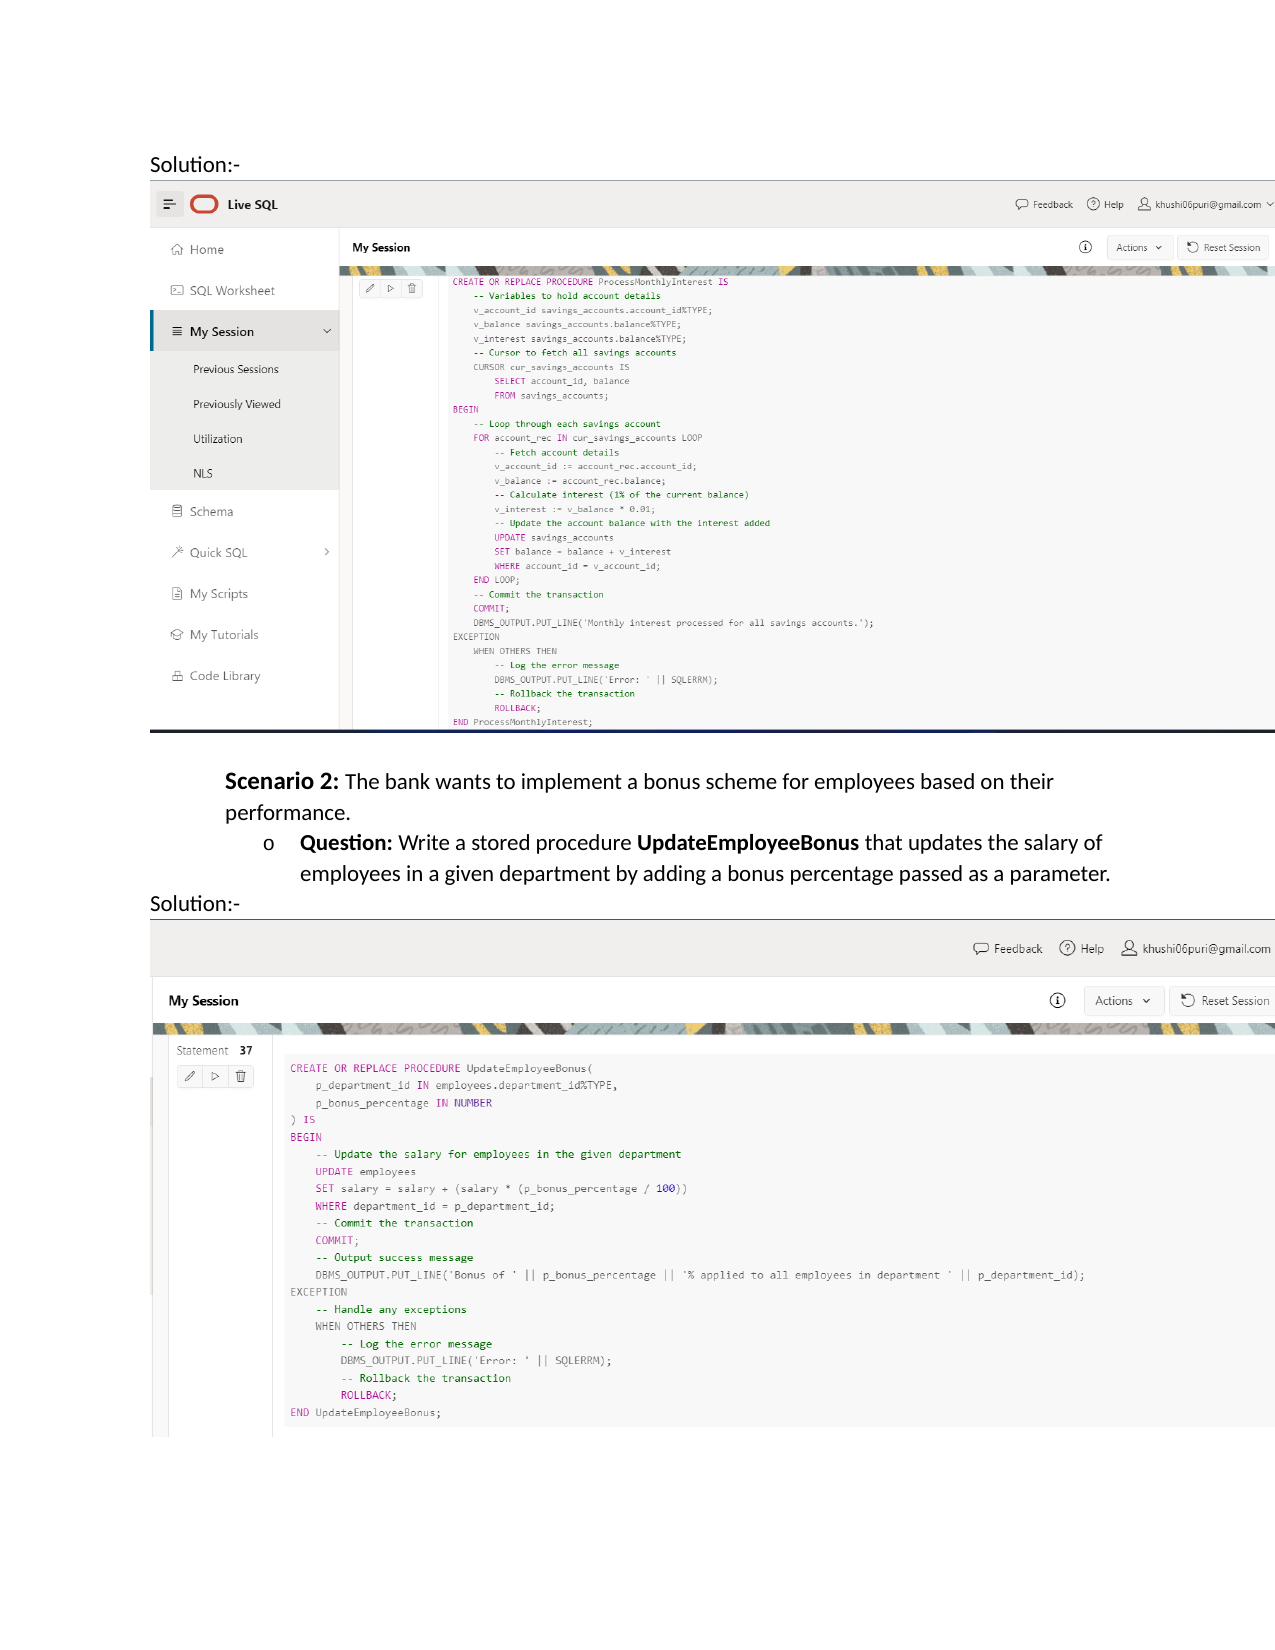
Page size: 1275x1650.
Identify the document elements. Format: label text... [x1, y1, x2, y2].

text Scenario 2: The bank wants to implement a bonus scheme for employees based on their performance. [225, 765, 1125, 826]
picture [150, 919, 1275, 1437]
text Solution:- [150, 150, 1125, 178]
picture [150, 180, 1275, 733]
text Solution:- [150, 889, 1125, 917]
list Question: Write a stored procedure UpdateEmployeeBonus that updates the salary of employees in a given department by adding a bonus percentage passed as a parameter. [262, 828, 1125, 887]
